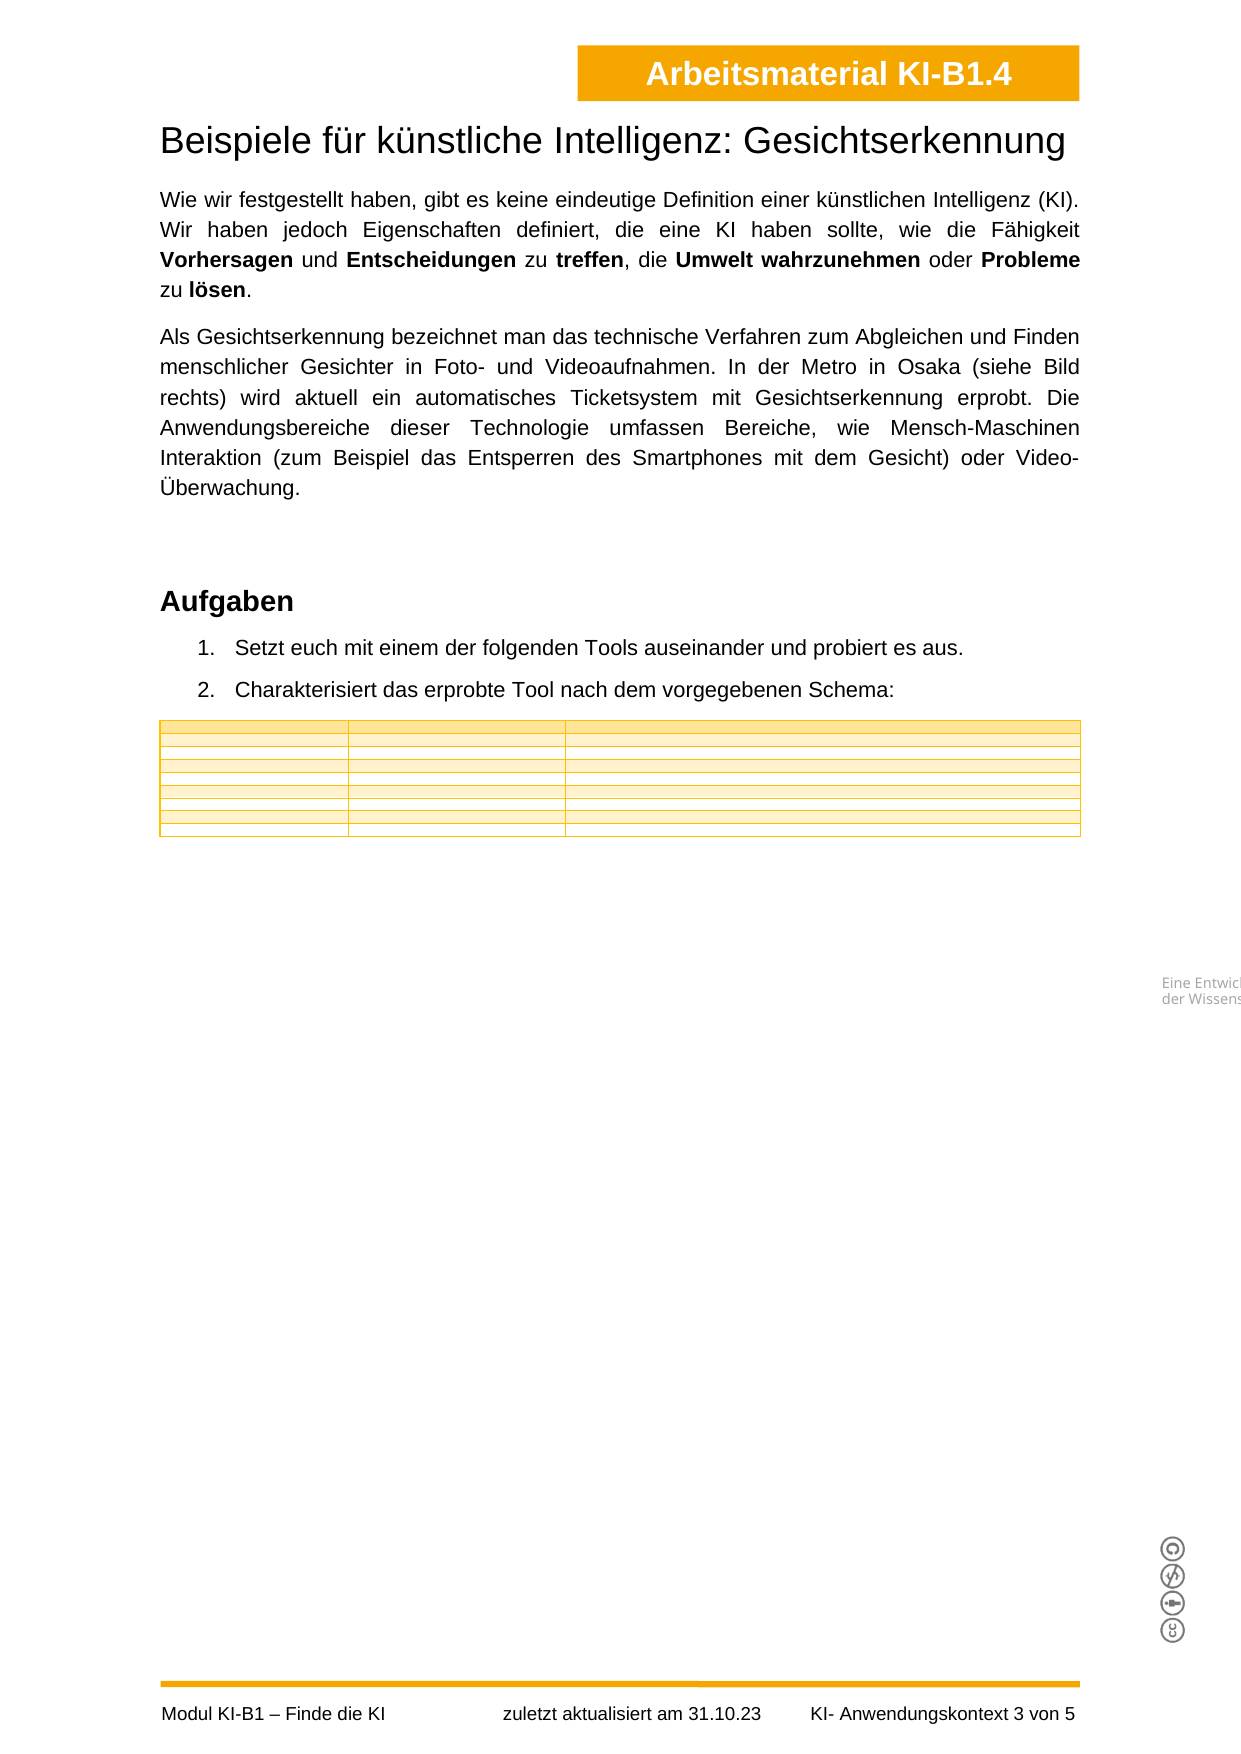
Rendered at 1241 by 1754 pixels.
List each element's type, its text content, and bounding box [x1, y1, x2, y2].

text Beispiele für künstliche Intelligenz: Gesichtserkennung [159, 118, 1081, 161]
table_cell [566, 747, 1080, 759]
table_cell [566, 824, 1080, 836]
text Wie wir festgestellt haben, gibt es keine eindeutige Definition einer künstlichen Intelligenz (KI). Wir haben jedoch Eigenschaften definiert, die eine KI haben sollte, wie die Fähigkeit Vorhersagen und Entscheidungen zu treffen, die Umwelt wahrzunehmen oder Probleme zu lösen. [159, 186, 1081, 302]
table_cell [566, 760, 1080, 772]
table_cell [566, 773, 1080, 784]
list Charakterisiert das erprobte Tool nach dem vorgegebenen Schema: [197, 677, 1081, 702]
table_cell [566, 734, 1080, 746]
table_cell [566, 786, 1080, 797]
table_cell [566, 811, 1080, 823]
text Als Gesichtserkennung bezeichnet man das technische Verfahren zum Abgleichen und Finden menschlicher Gesichter in Foto- und Videoaufnahmen. In der Metro in Osaka (siehe Bild rechts) wird aktuell ein automatisches Ticketsystem mit Gesichtserkennung erprobt. Die Anwendungsbereiche dieser Technologie umfassen Bereiche, wie Mensch-Maschinen Interaktion (zum Beispiel das Entsperren des Smartphones mit dem Gesicht) oder Video-Überwachung. [159, 324, 1081, 500]
table_cell [566, 799, 1080, 810]
table_header [566, 721, 1080, 733]
subtitle Aufgaben [159, 584, 1081, 618]
list Setzt euch mit einem der folgenden Tools auseinander und probiert es aus. [197, 634, 1081, 660]
